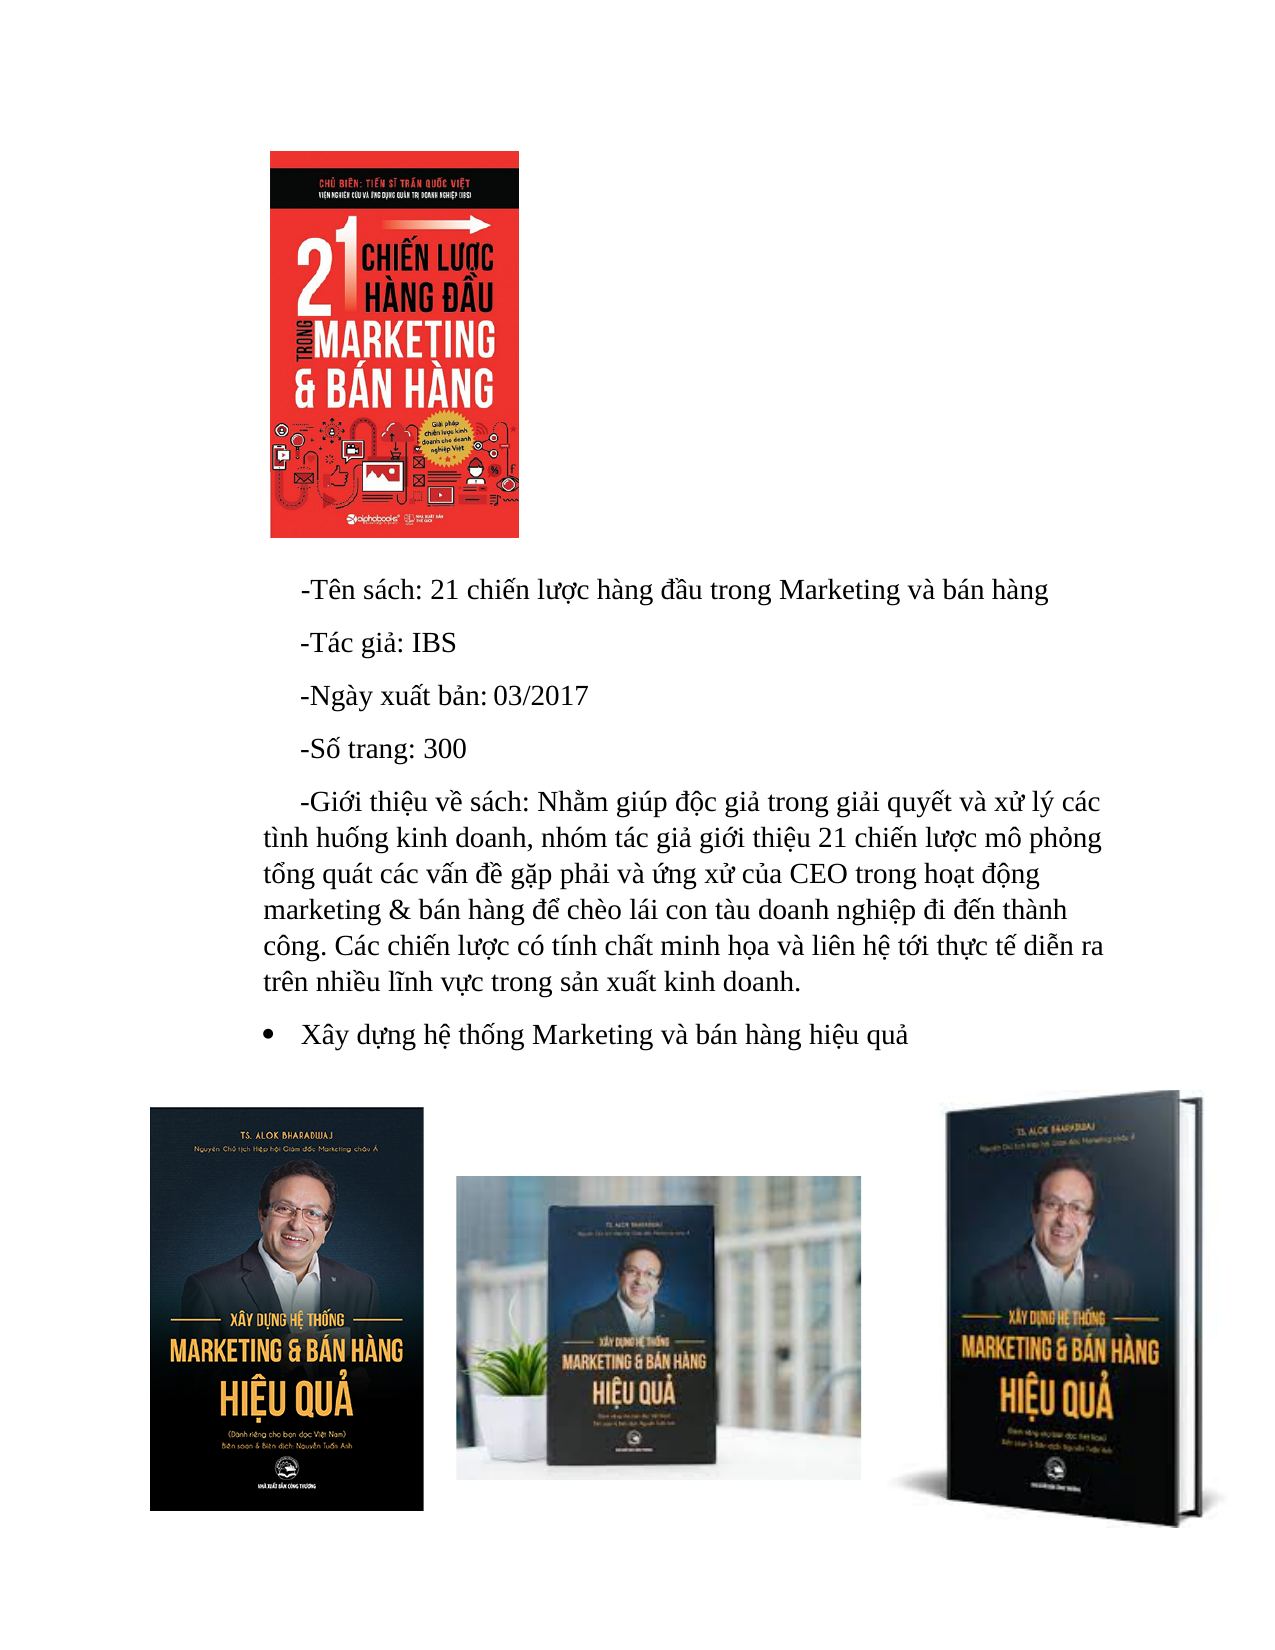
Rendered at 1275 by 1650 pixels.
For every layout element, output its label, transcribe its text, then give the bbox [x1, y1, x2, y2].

text -Tác giả: IBS [263, 625, 1125, 659]
picture [150, 1107, 424, 1511]
text -Số trang: 300 [150, 731, 1125, 764]
list -Tên sách: 21 chiến lược hàng đầu trong Marketing và bán hàng [301, 572, 1125, 606]
picture [270, 151, 519, 538]
picture [456, 1176, 862, 1480]
text -Ngày xuất bản: 03/2017 [263, 678, 1125, 712]
text -Giới thiệu về sách: Nhằm giúp độc giả trong giải quyết và xử lý các tình huống kinh doanh, nhóm tác giả giới thiệu 21 chiến lược mô phỏng tổng quát các vấn đề gặp phải và ứng xử của CEO trong hoạt động marketing & bán hàng để chèo lái con tàu doanh nghiệp đi đến thành công. Các chiến lược có tính chất minh họa và liên hệ tới thực tế diễn ra trên nhiều lĩnh vực trong sản xuất kinh doanh. [263, 784, 1125, 998]
list Xây dựng hệ thống Marketing và bán hàng hiệu quả [263, 1017, 1125, 1051]
picture [885, 1090, 1232, 1528]
